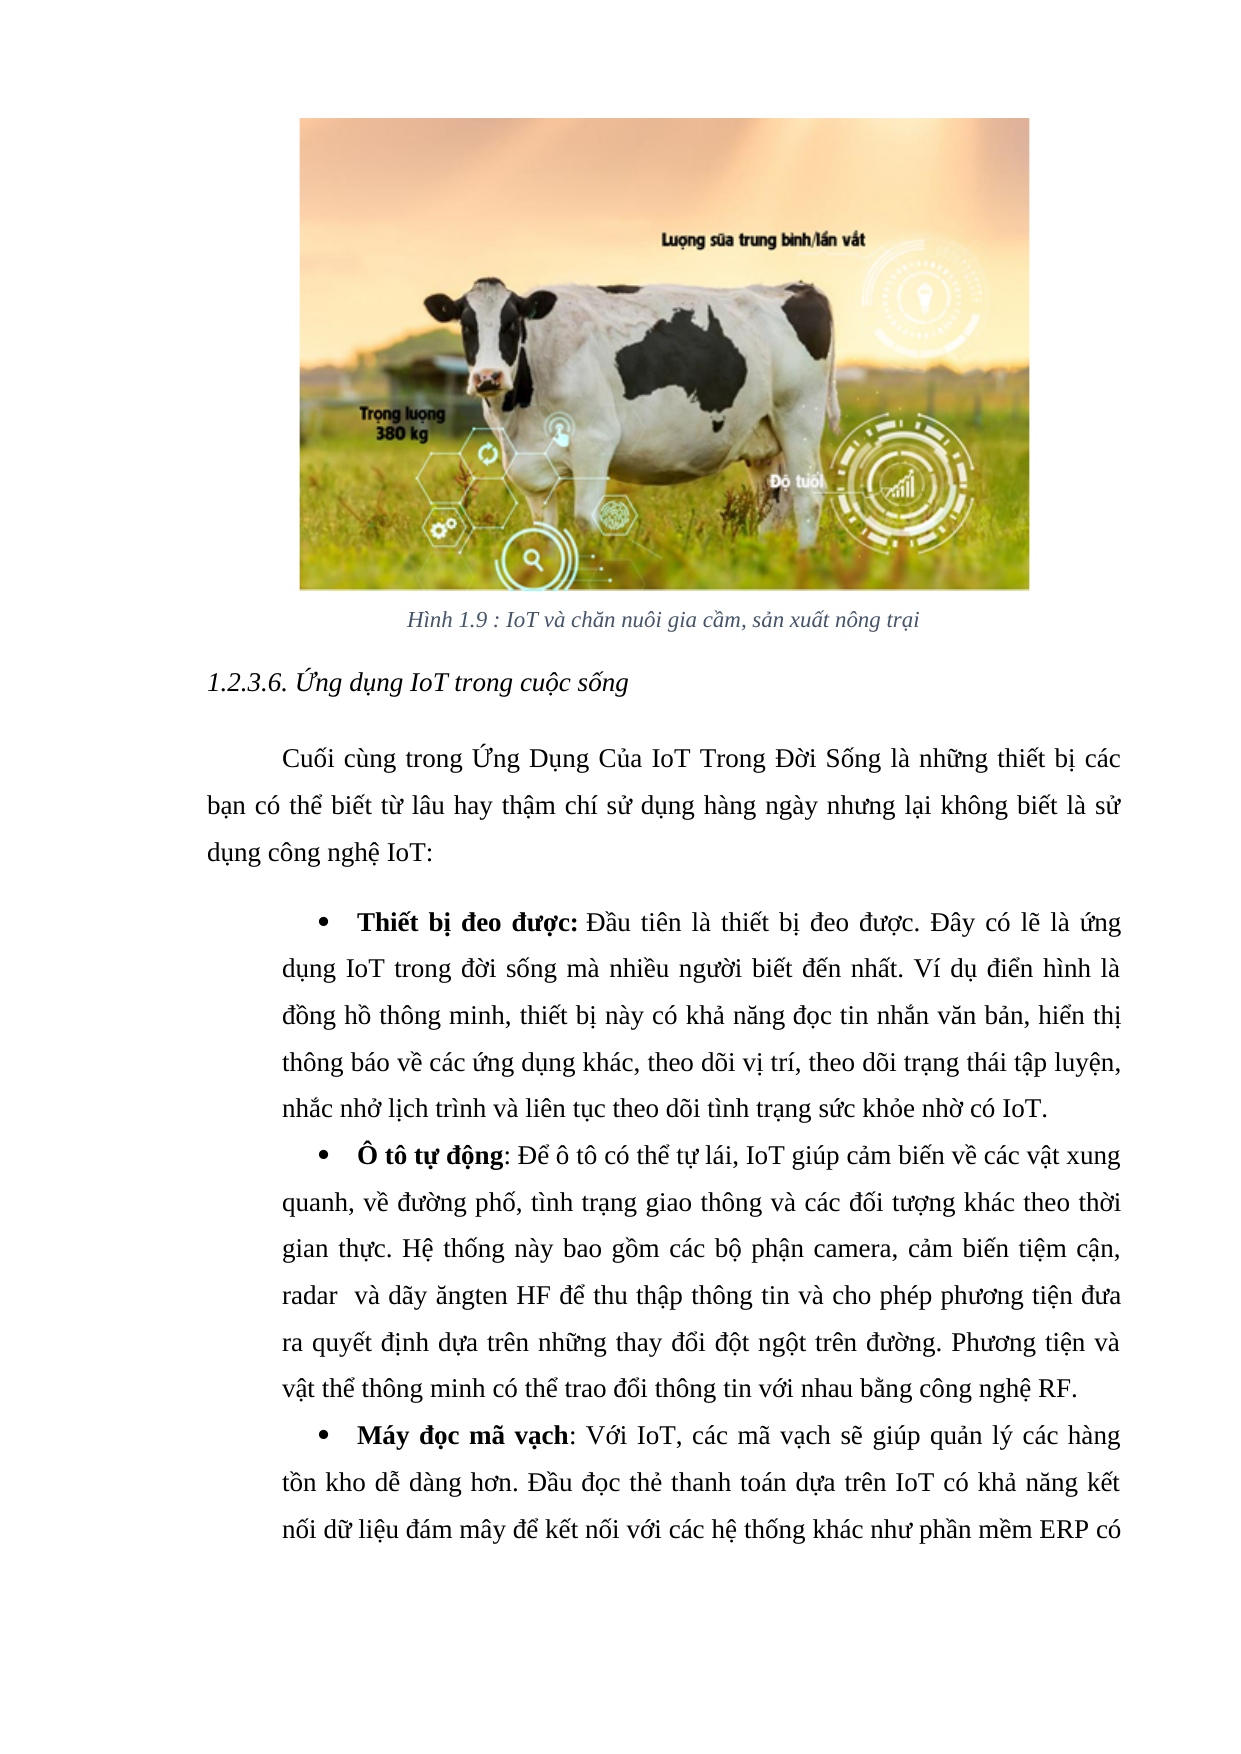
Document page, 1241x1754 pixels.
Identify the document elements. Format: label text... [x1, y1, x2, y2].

subtitle 1.2.3.6. Ứng dụng IoT trong cuộc sống [207, 666, 1122, 698]
text Hình 1.9 : IoT và chăn nuôi gia cầm, sản xuất nông trại [207, 606, 1122, 632]
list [282, 1419, 1122, 1544]
text Cuối cùng trong Ứng Dụng Của IoT Trong Đời Sống là những thiết bị các bạn có thể biết từ lâu hay thậm chí sử dụng hàng ngày nhưng lại không biết là sử dụng công nghệ IoT: [207, 742, 1122, 867]
list Ô tô tự động: Để ô tô có thể tự lái, IoT giúp cảm biến về các vật xung quanh, về đường phố, tình trạng giao thông và các đối tượng khác theo thời gian thực. Hệ thống này bao gồm các bộ phận camera, cảm biến tiệm cận, radar và dãy ăngten HF để thu thập thông tin và cho phép phương tiện đưa ra quyết định dựa trên những thay đổi đột ngột trên đường. Phương tiện và vật thể thông minh có thể trao đổi thông tin với nhau bằng công nghệ RF. [282, 1139, 1122, 1404]
list Thiết bị đeo được: Đầu tiên là thiết bị đeo được. Đây có lẽ là ứng dụng IoT trong đời sống mà nhiều người biết đến nhất. Ví dụ điển hình là đồng hồ thông minh, thiết bị này có khả năng đọc tin nhắn văn bản, hiển thị thông báo về các ứng dụng khác, theo dõi vị trí, theo dõi trạng thái tập luyện, nhắc nhở lịch trình và liên tục theo dõi tình trạng sức khỏe nhờ có IoT. [282, 906, 1122, 1124]
picture [299, 118, 1030, 591]
